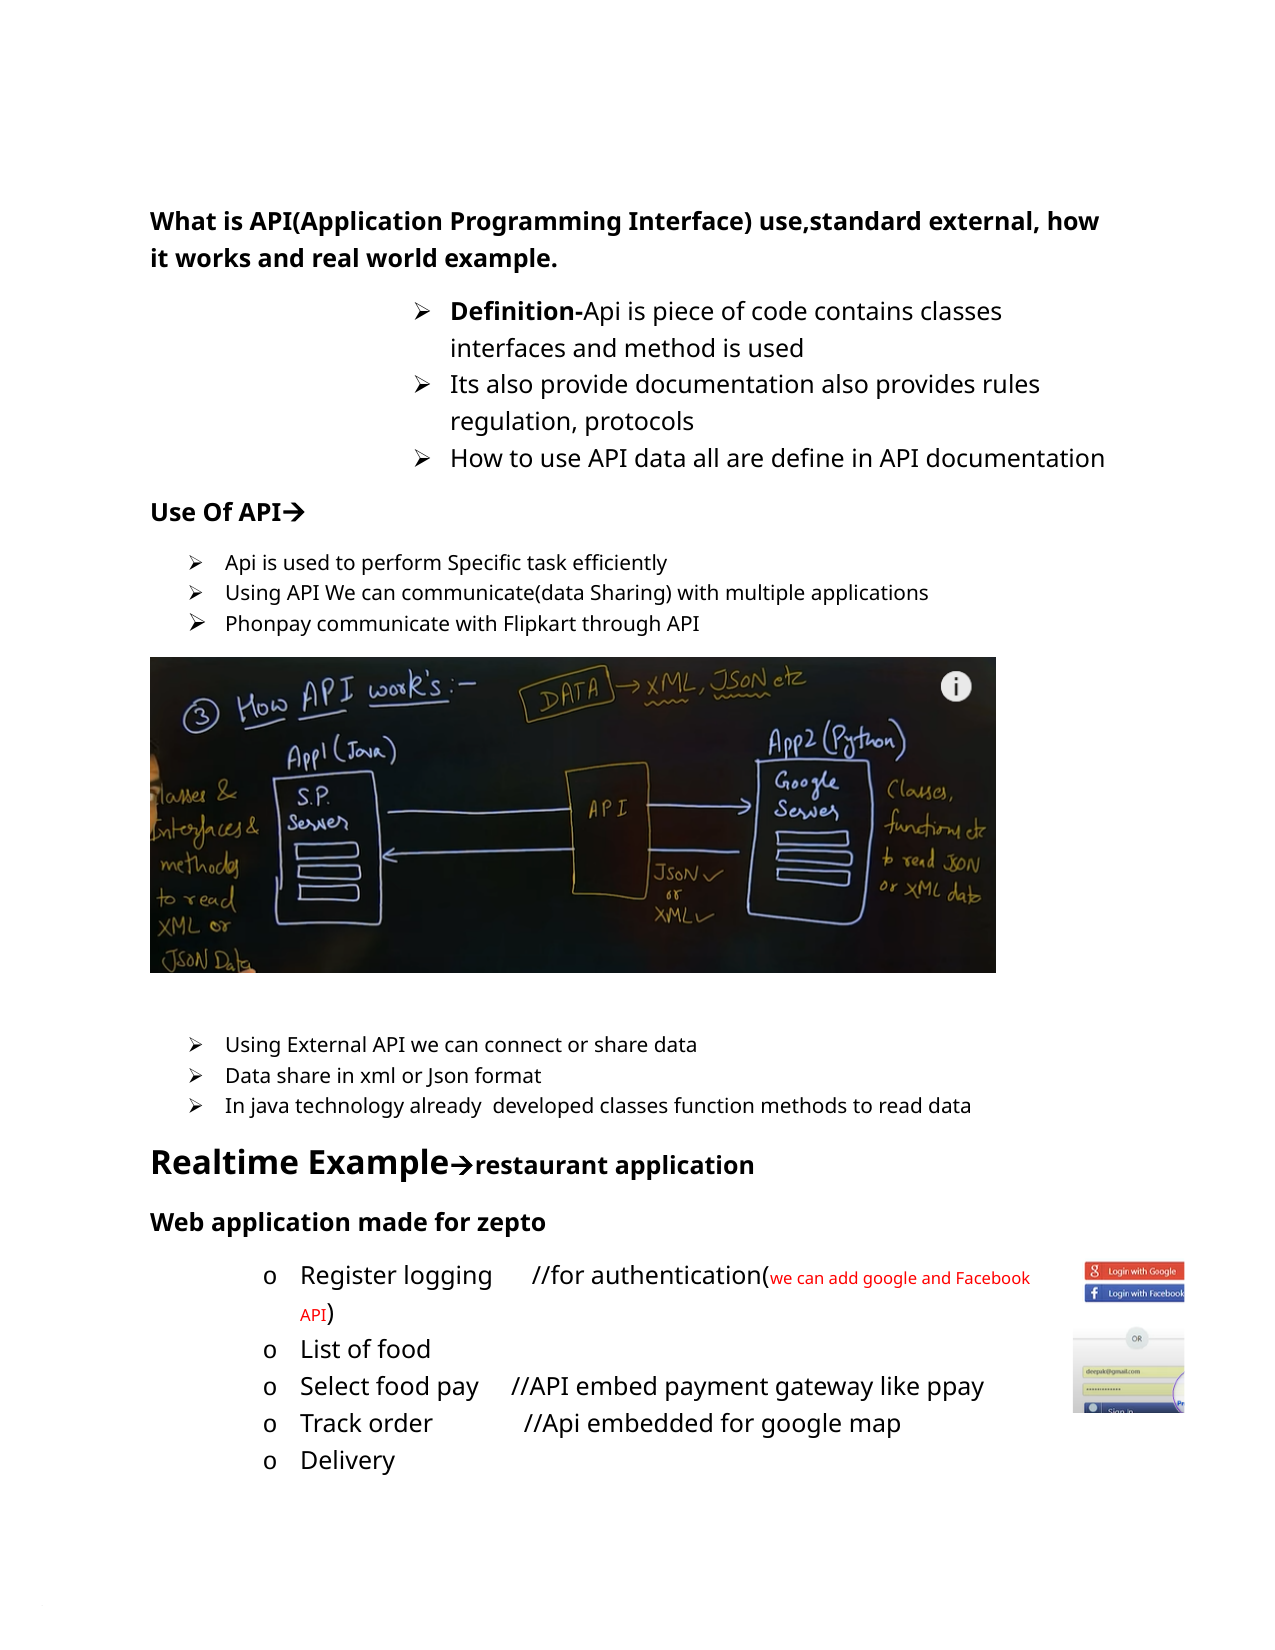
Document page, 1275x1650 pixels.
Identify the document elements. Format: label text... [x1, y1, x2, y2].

list Its also provide documentation also provides rules regulation, protocols [412, 367, 1125, 438]
list Api is used to perform Specific task efficiently [187, 548, 1125, 576]
list Data share in xml or Json format [187, 1061, 1125, 1089]
text Use Of API [150, 494, 1125, 528]
text Web application made for zepto [150, 1204, 1125, 1238]
text Realtime Examplerestaurant application [150, 1139, 1125, 1184]
list List of food [262, 1332, 1072, 1366]
picture [150, 657, 996, 973]
list Register logging //for authentication(we can add google and Facebook API) [262, 1258, 1072, 1329]
picture [1072, 1258, 1185, 1413]
list Using External API we can connect or share data [187, 1030, 1125, 1059]
list Using API We can communicate(data Sharing) with multiple applications [187, 578, 1125, 607]
list How to use API data all are define in API documentation [412, 441, 1125, 475]
list In java technology already developed classes function methods to read data [187, 1091, 1125, 1120]
list Phonpay communicate with Flipkart through API [187, 609, 1125, 637]
list Definition-Api is piece of code contains classes interfaces and method is used [412, 294, 1125, 364]
text What is API(Application Programming Interface) use,standard external, how it works and real world example. [150, 203, 1125, 274]
list Select food pay //API embed payment gateway like ppay [262, 1368, 1072, 1403]
list Track order //Api embedded for google map [262, 1406, 1125, 1440]
list Delivery [262, 1442, 1125, 1477]
